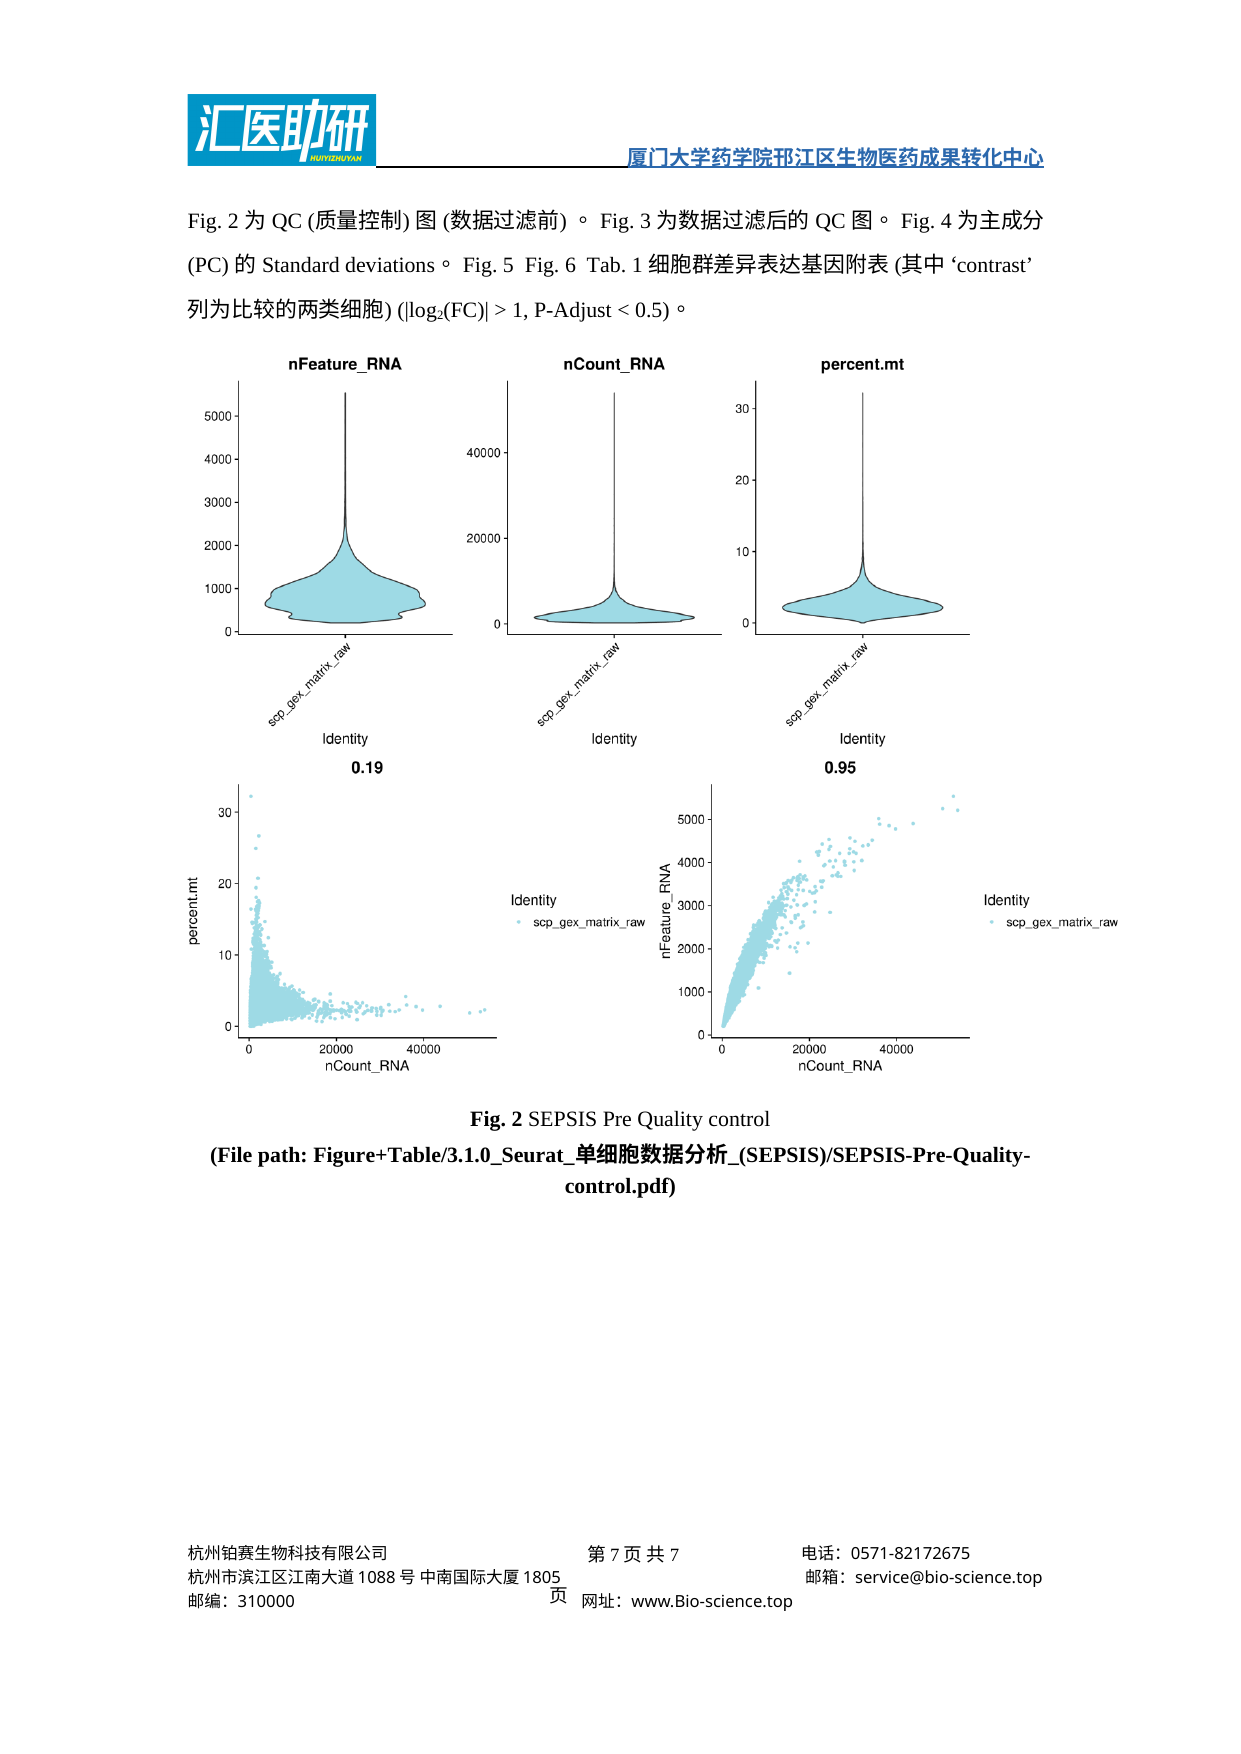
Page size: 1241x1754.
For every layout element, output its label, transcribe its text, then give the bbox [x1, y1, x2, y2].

picture [196, 131, 208, 150]
text Fig. 2 为 QC (质量控制) 图 (数据过滤前) 。 Fig. 3 为数据过滤后的 QC 图。 Fig. 4 为主成分 (PC) 的 Standard deviations。 Fig. 5 Fig. 6 Tab. 1 细胞群差异表达基因附表 (其中 ‘contrast’ 列为比较的两类细胞) (|log2(FC)| > 1, P-Adjust < 0.5)。 [187, 205, 1053, 324]
picture [282, 99, 327, 161]
picture [210, 106, 243, 150]
text (File path: Figure+Table/3.1.0_Seurat_单细胞数据分析_(SEPSIS)/SEPSIS-Pre-Quality-control.pdf) [187, 1139, 1053, 1199]
picture [201, 118, 208, 127]
text Fig. 2 SEPSIS Pre Quality control [187, 1106, 1053, 1131]
picture [204, 106, 210, 114]
picture [187, 357, 1118, 1073]
picture [243, 106, 284, 150]
picture [327, 106, 368, 150]
